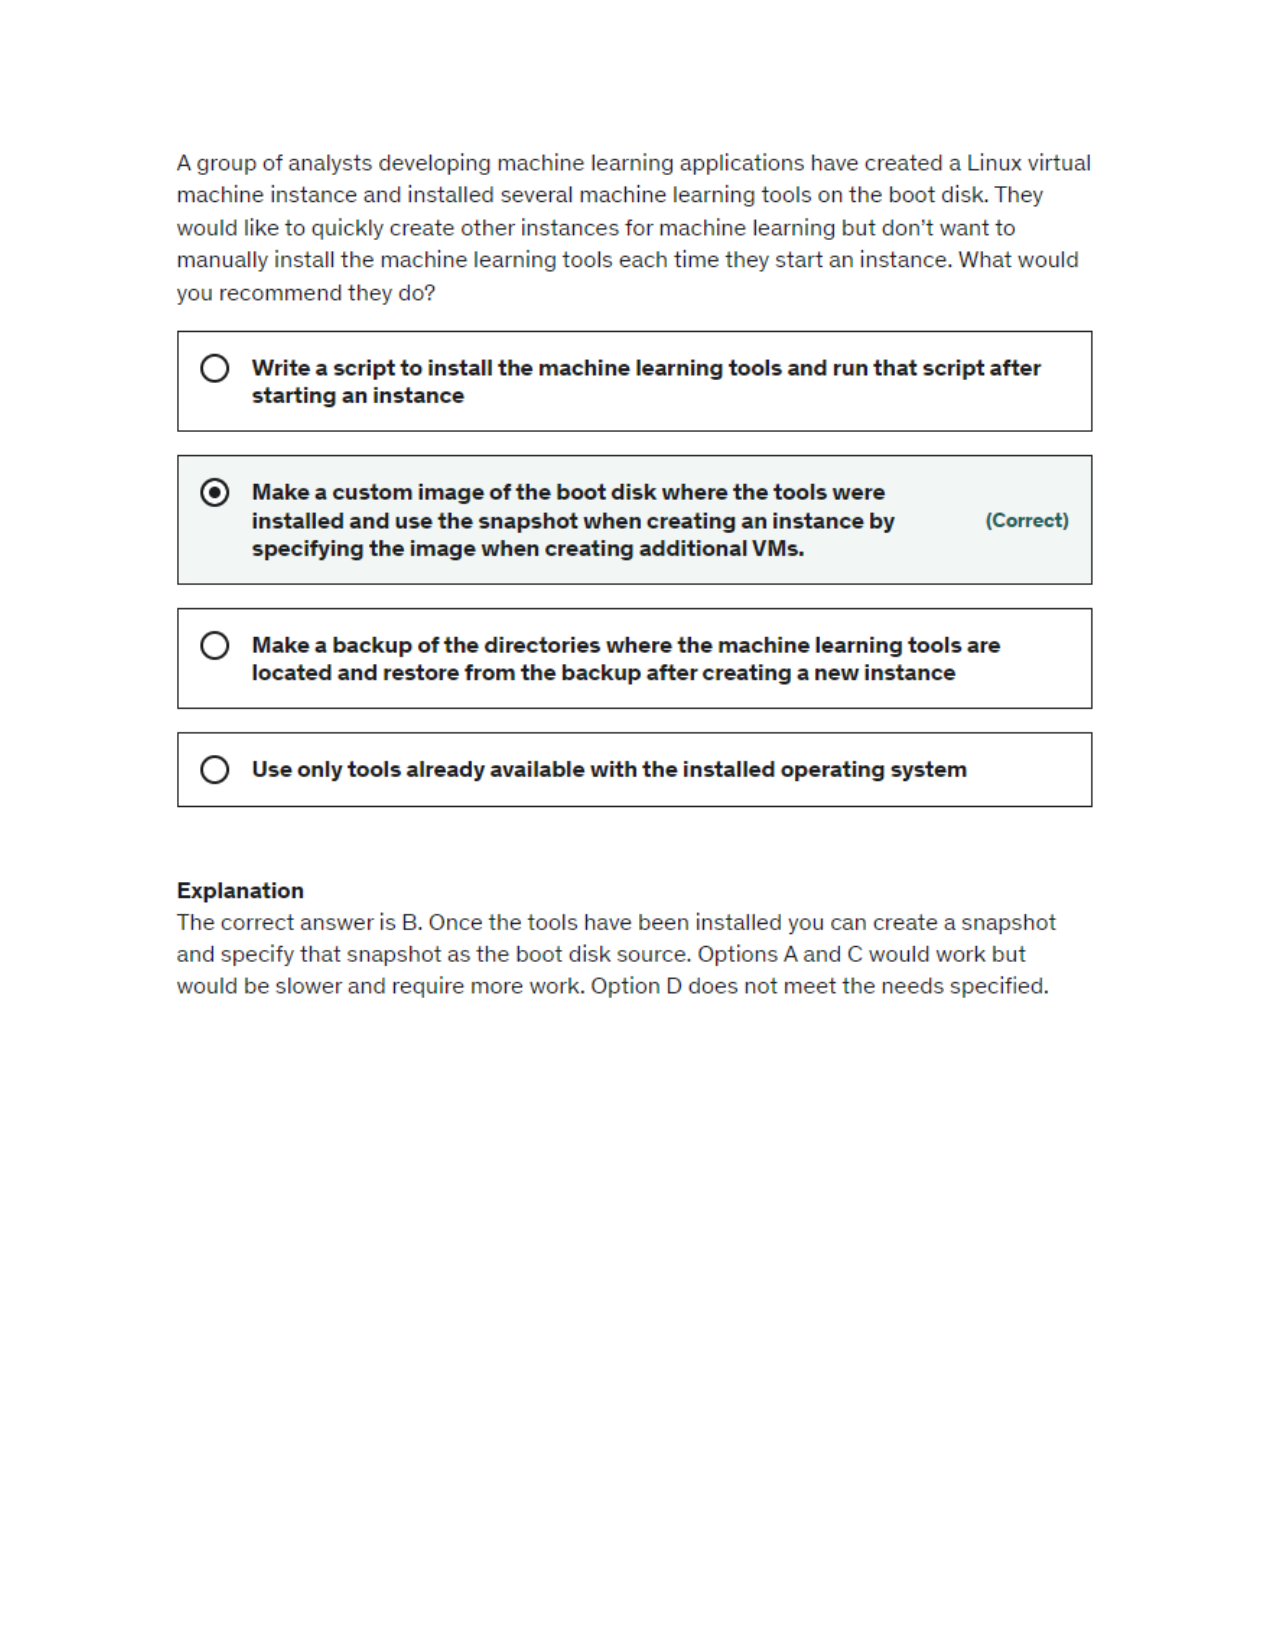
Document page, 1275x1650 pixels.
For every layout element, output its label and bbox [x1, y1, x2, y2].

picture [150, 150, 1125, 1011]
